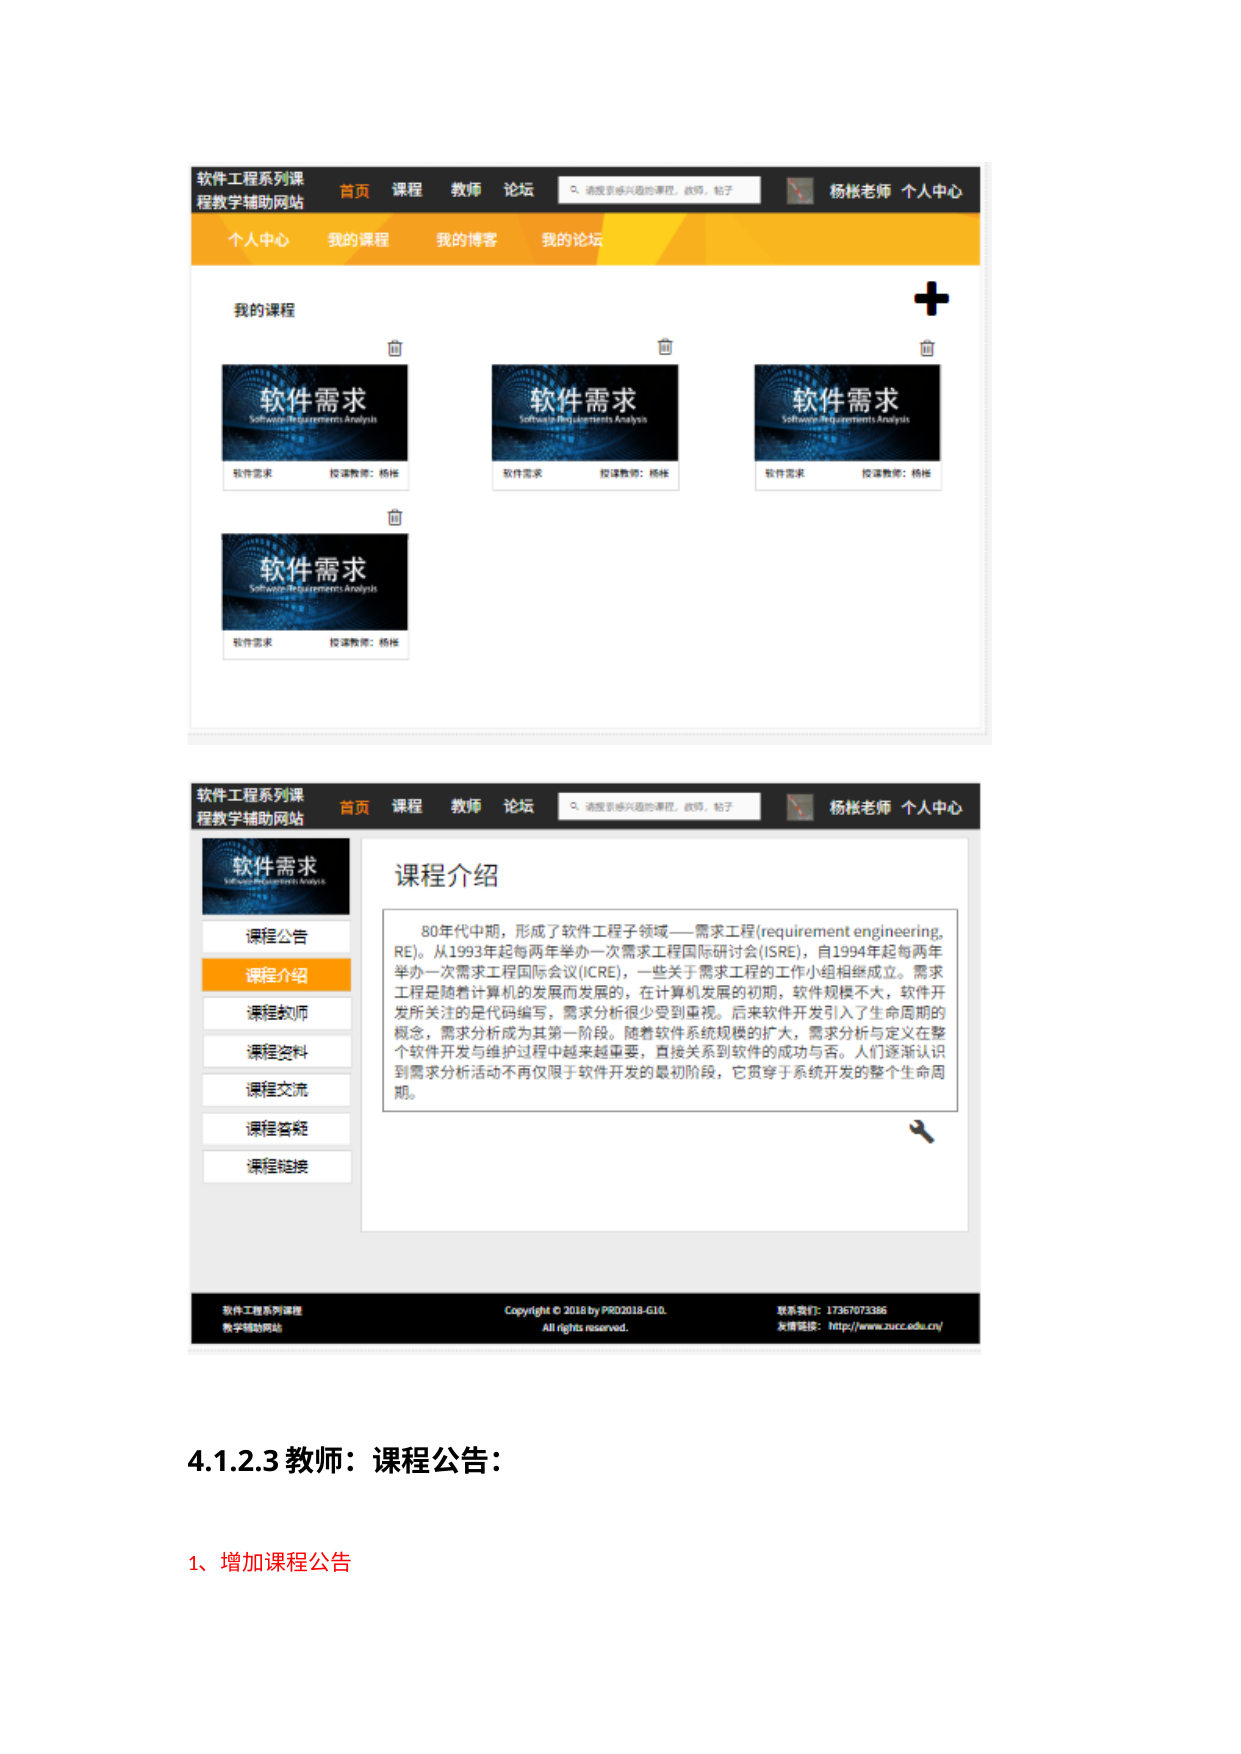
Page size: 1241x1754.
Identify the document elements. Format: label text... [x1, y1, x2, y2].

text 1、增加课程公告 [187, 1545, 1053, 1577]
picture [187, 162, 993, 745]
subtitle 4.1.2.3教师：课程公告： [187, 1426, 1053, 1491]
picture [187, 779, 982, 1355]
